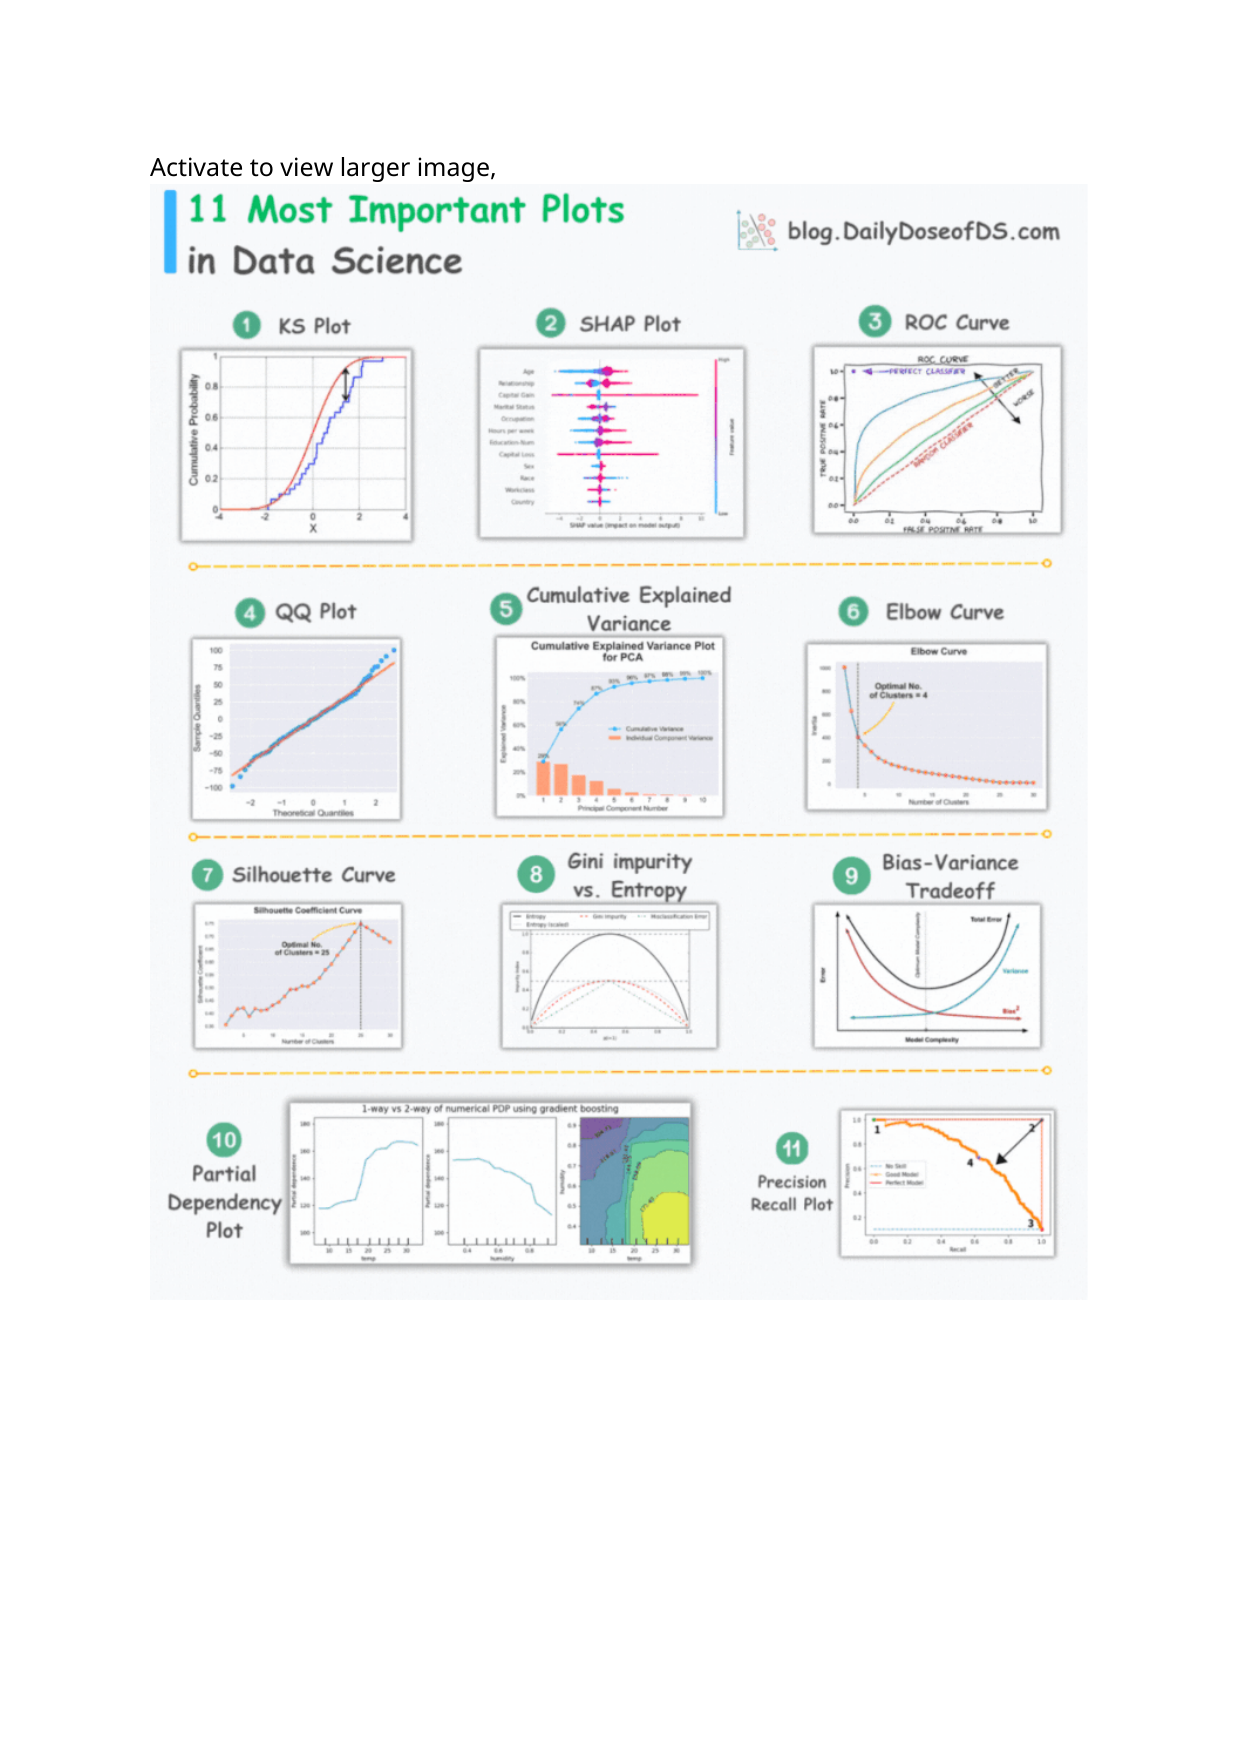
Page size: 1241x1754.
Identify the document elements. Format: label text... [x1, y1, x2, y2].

picture [150, 184, 1088, 1300]
text Activate to view larger image, [150, 150, 1090, 184]
